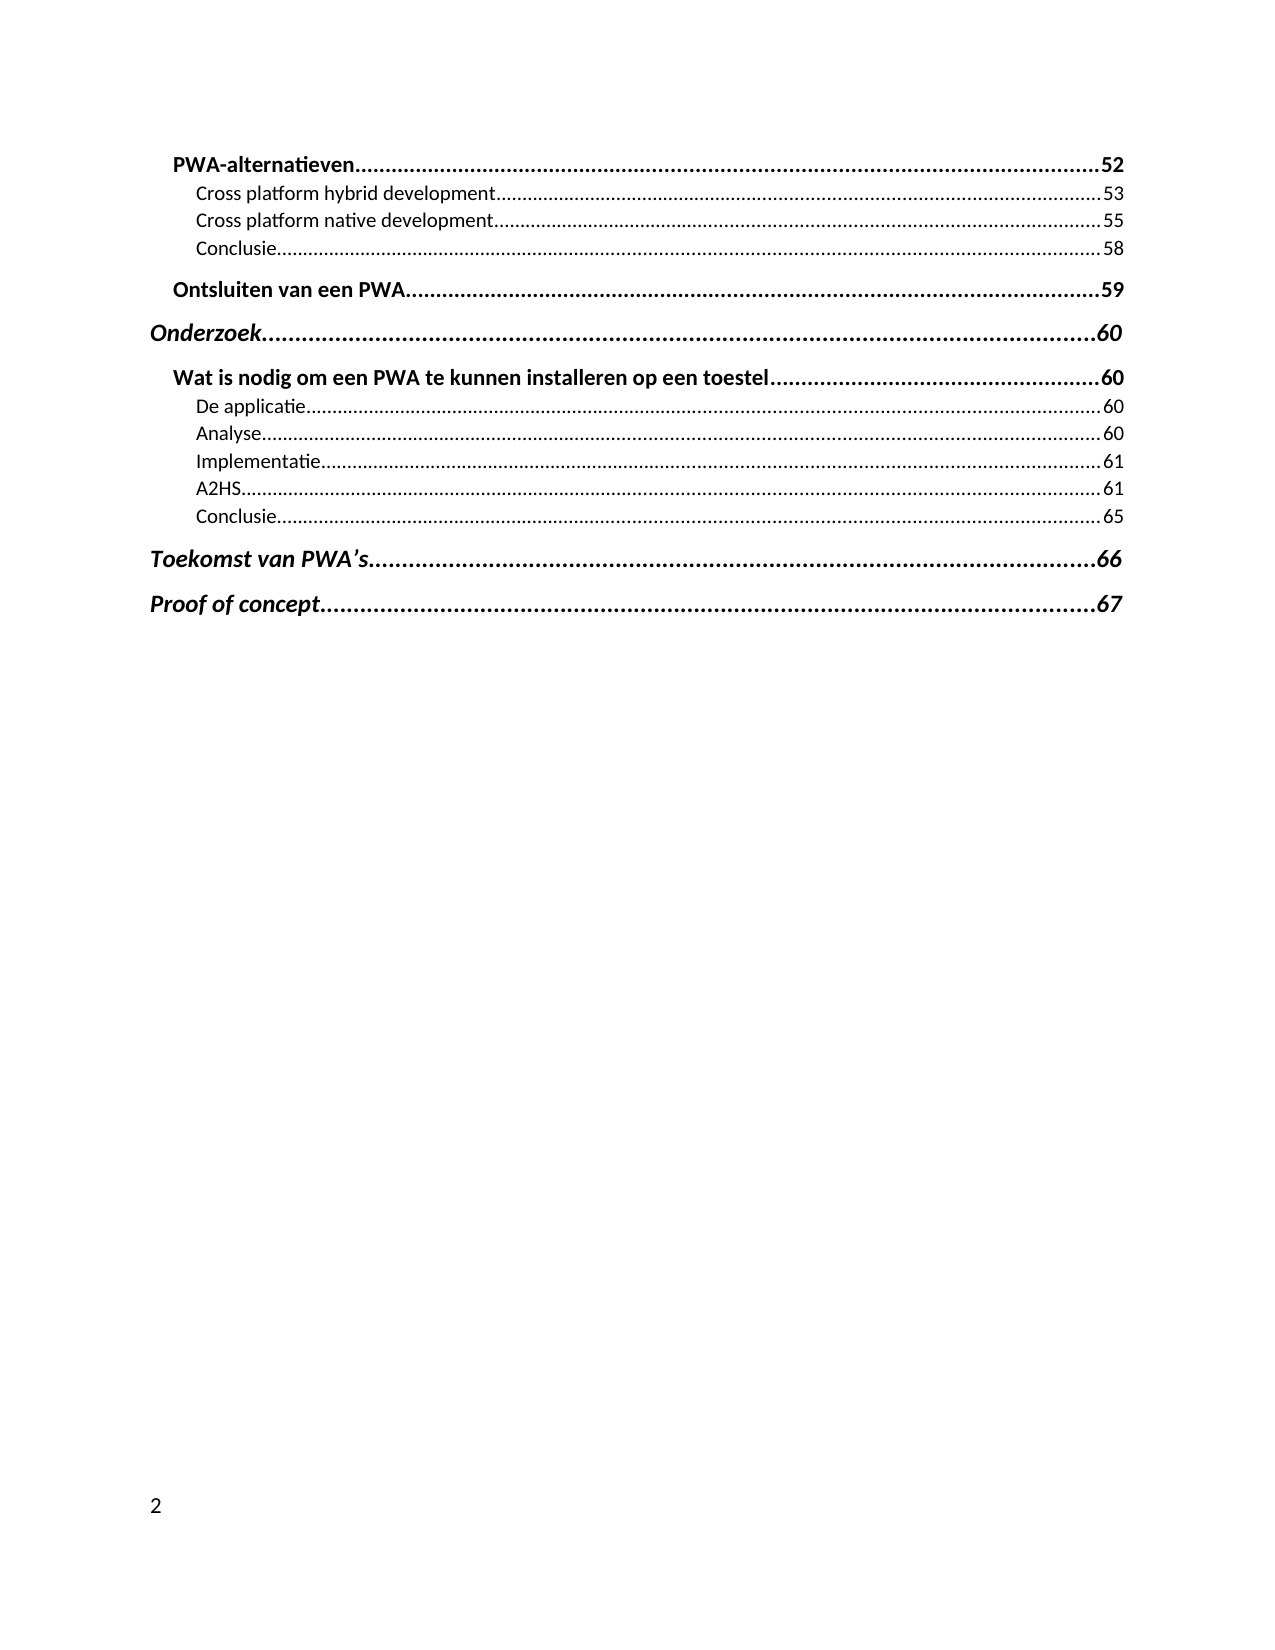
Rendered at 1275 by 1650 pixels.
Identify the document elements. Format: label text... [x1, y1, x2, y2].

text Wat is nodig om een PWA te kunnen installeren op een toestel 60 [173, 363, 1125, 391]
text Conclusie 65 [196, 503, 1125, 528]
text Cross platform native development 55 [196, 208, 1125, 233]
text Analyse 60 [196, 421, 1125, 446]
text Implementatie 61 [196, 448, 1125, 473]
text Conclusie 58 [196, 235, 1125, 260]
text De applicatie 60 [196, 393, 1125, 419]
text Proof of concept 67 [150, 588, 1125, 619]
text PWA-alternatieven 52 [173, 150, 1125, 178]
text Ontsluiten van een PWA 59 [173, 275, 1125, 303]
text A2HS 61 [196, 475, 1125, 501]
text Cross platform hybrid development 53 [196, 180, 1125, 206]
text Onderzoek 60 [150, 318, 1125, 348]
text Toekomst van PWA’s 66 [150, 543, 1125, 573]
